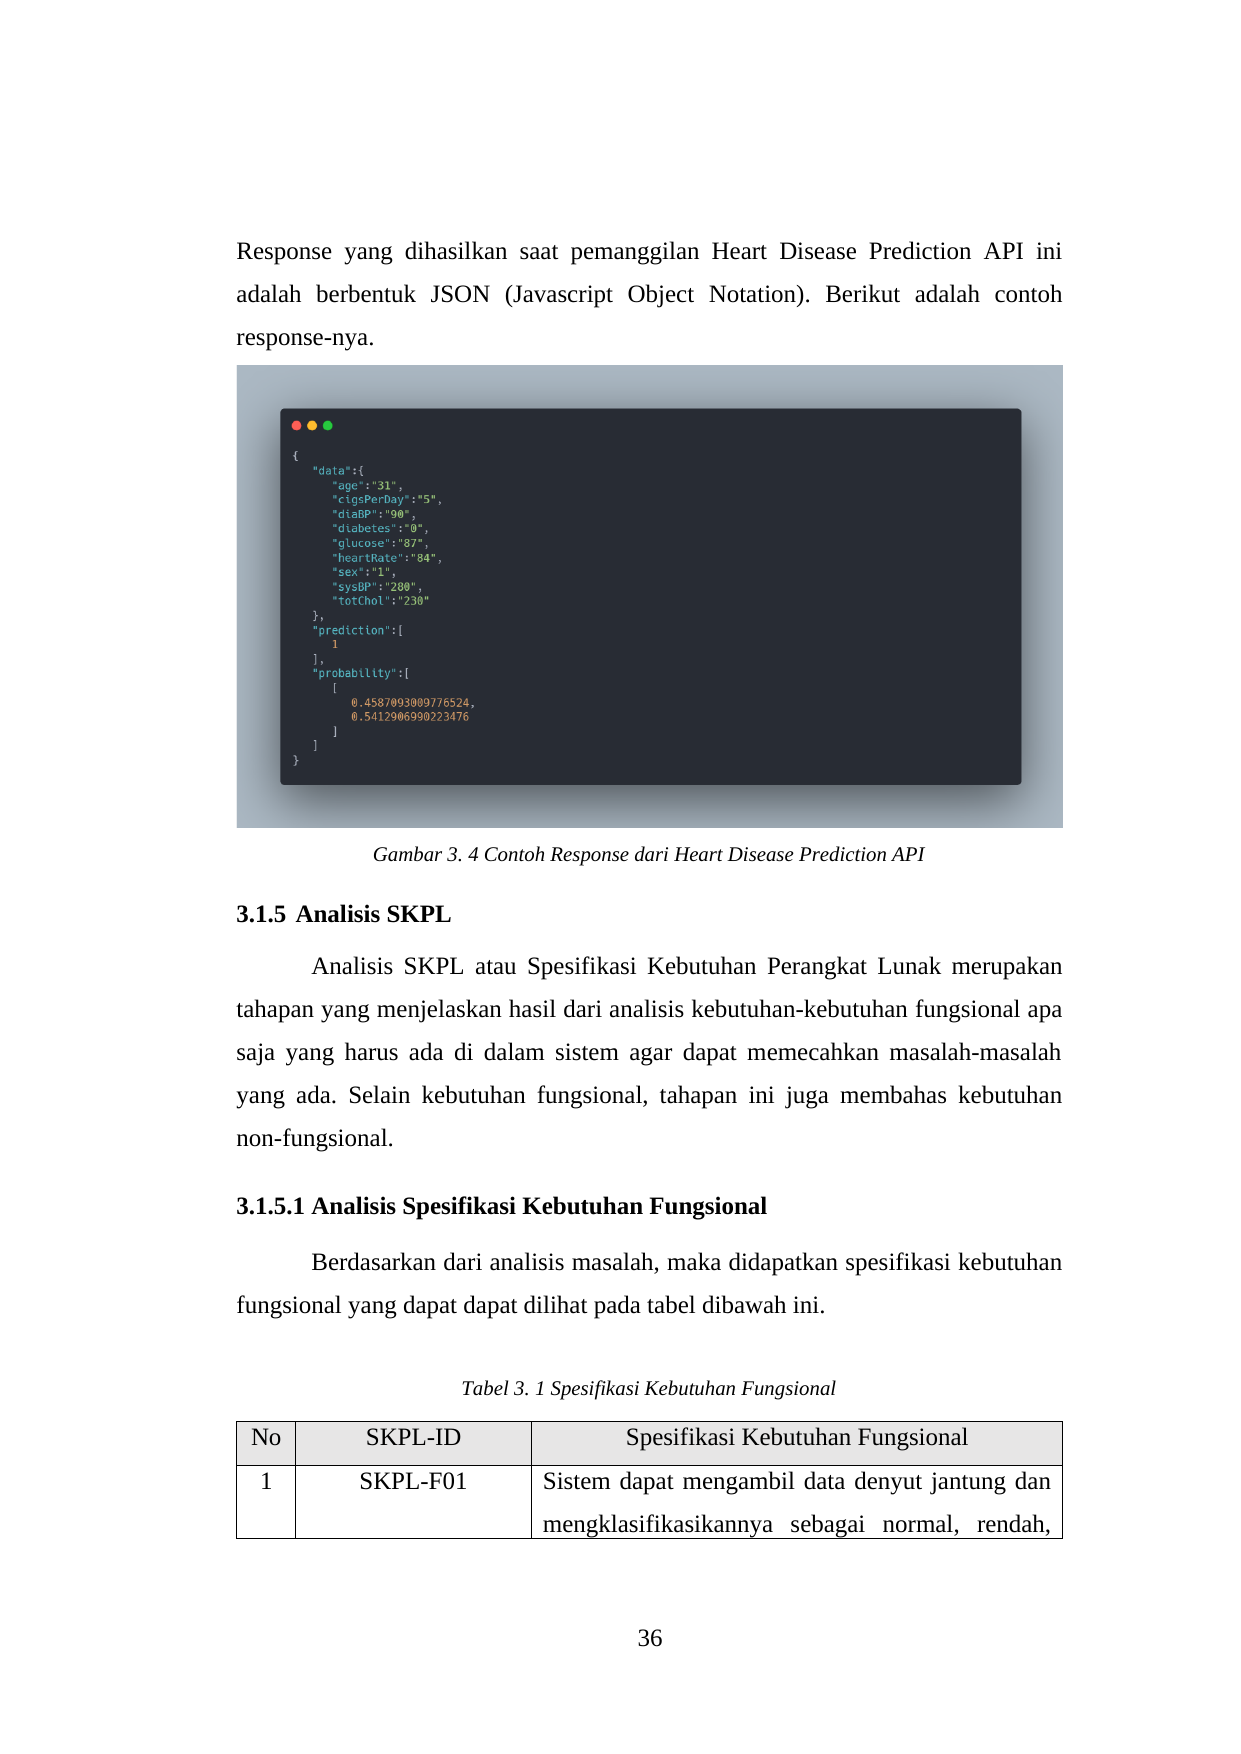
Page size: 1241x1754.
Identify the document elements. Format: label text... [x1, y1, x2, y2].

table_header No [237, 1422, 295, 1465]
text Tabel 3. 1 Spesifikasi Kebutuhan Fungsional [236, 1376, 1063, 1400]
subtitle Analisis Spesifikasi Kebutuhan Fungsional [236, 1191, 1063, 1220]
text Berdasarkan dari analisis masalah, maka didapatkan spesifikasi kebutuhan fungsional yang dapat dapat dilihat pada tabel dibawah ini. [236, 1247, 1063, 1319]
table_header SKPL-ID [296, 1422, 531, 1465]
text Analisis SKPL atau Spesifikasi Kebutuhan Perangkat Lunak merupakan tahapan yang menjelaskan hasil dari analisis kebutuhan-kebutuhan fungsional apa saja yang harus ada di dalam sistem agar dapat memecahkan masalah-masalah yang ada. Selain kebutuhan fungsional, tahapan ini juga membahas kebutuhan non-fungsional. [236, 951, 1063, 1152]
subtitle Analisis SKPL [236, 899, 1063, 928]
table_cell SKPL-F01 [296, 1466, 531, 1538]
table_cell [532, 1466, 1062, 1538]
table_cell 1 [237, 1466, 295, 1538]
picture [236, 365, 1063, 828]
text Response yang dihasilkan saat pemanggilan Heart Disease Prediction API ini adalah berbentuk JSON (Javascript Object Notation). Berikut adalah contoh response-nya. [236, 236, 1063, 351]
table_header Spesifikasi Kebutuhan Fungsional [532, 1422, 1062, 1465]
text Gambar 3. 4 Contoh Response dari Heart Disease Prediction API [236, 842, 1063, 866]
